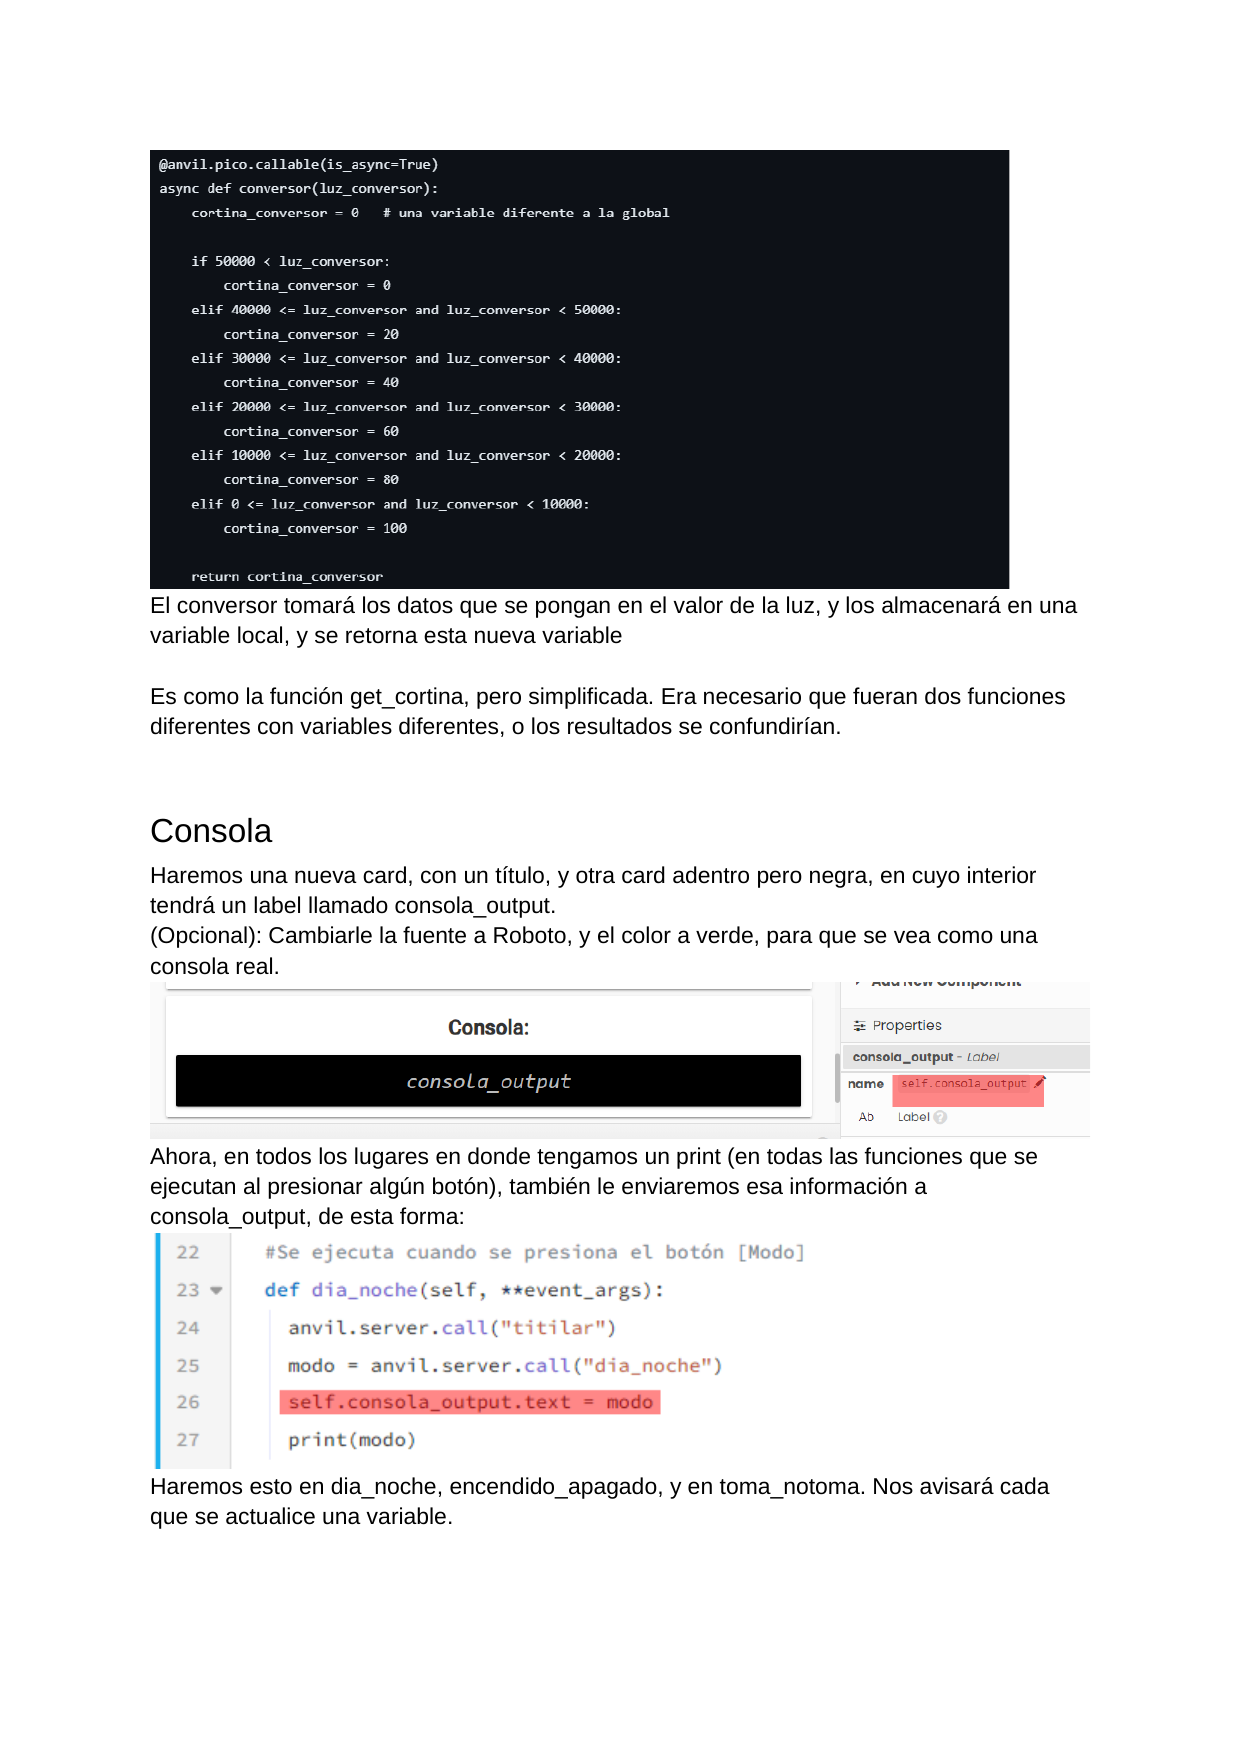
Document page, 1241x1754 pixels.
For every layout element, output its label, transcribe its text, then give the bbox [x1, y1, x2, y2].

text Ahora, en todos los lugares en donde tengamos un print (en todas las funciones que se ejecutan al presionar algún botón), también le enviaremos esa información a consola_output, de esta forma: [150, 1143, 1090, 1230]
subtitle Consola [150, 811, 1090, 849]
text (Opcional): Cambiarle la fuente a Roboto, y el color a verde, para que se vea como una consola real. [150, 922, 1090, 979]
text Haremos una nueva card, con un título, y otra card adentro pero negra, en cuyo interior tendrá un label llamado consola_output. [150, 862, 1090, 918]
text Haremos esto en dia_noche, encendido_apagado, y en toma_notoma. Nos avisará cada que se actualice una variable. [150, 1473, 1090, 1529]
text El conversor tomará los datos que se pongan en el valor de la luz, y los almacenará en una variable local, y se retorna esta nueva variable [150, 592, 1090, 649]
text Es como la función get_cortina, pero simplificada. Era necesario que fueran dos funciones diferentes con variables diferentes, o los resultados se confundirían. [150, 683, 1090, 739]
picture [150, 1233, 886, 1469]
picture [150, 982, 1091, 1139]
picture [150, 150, 1010, 589]
